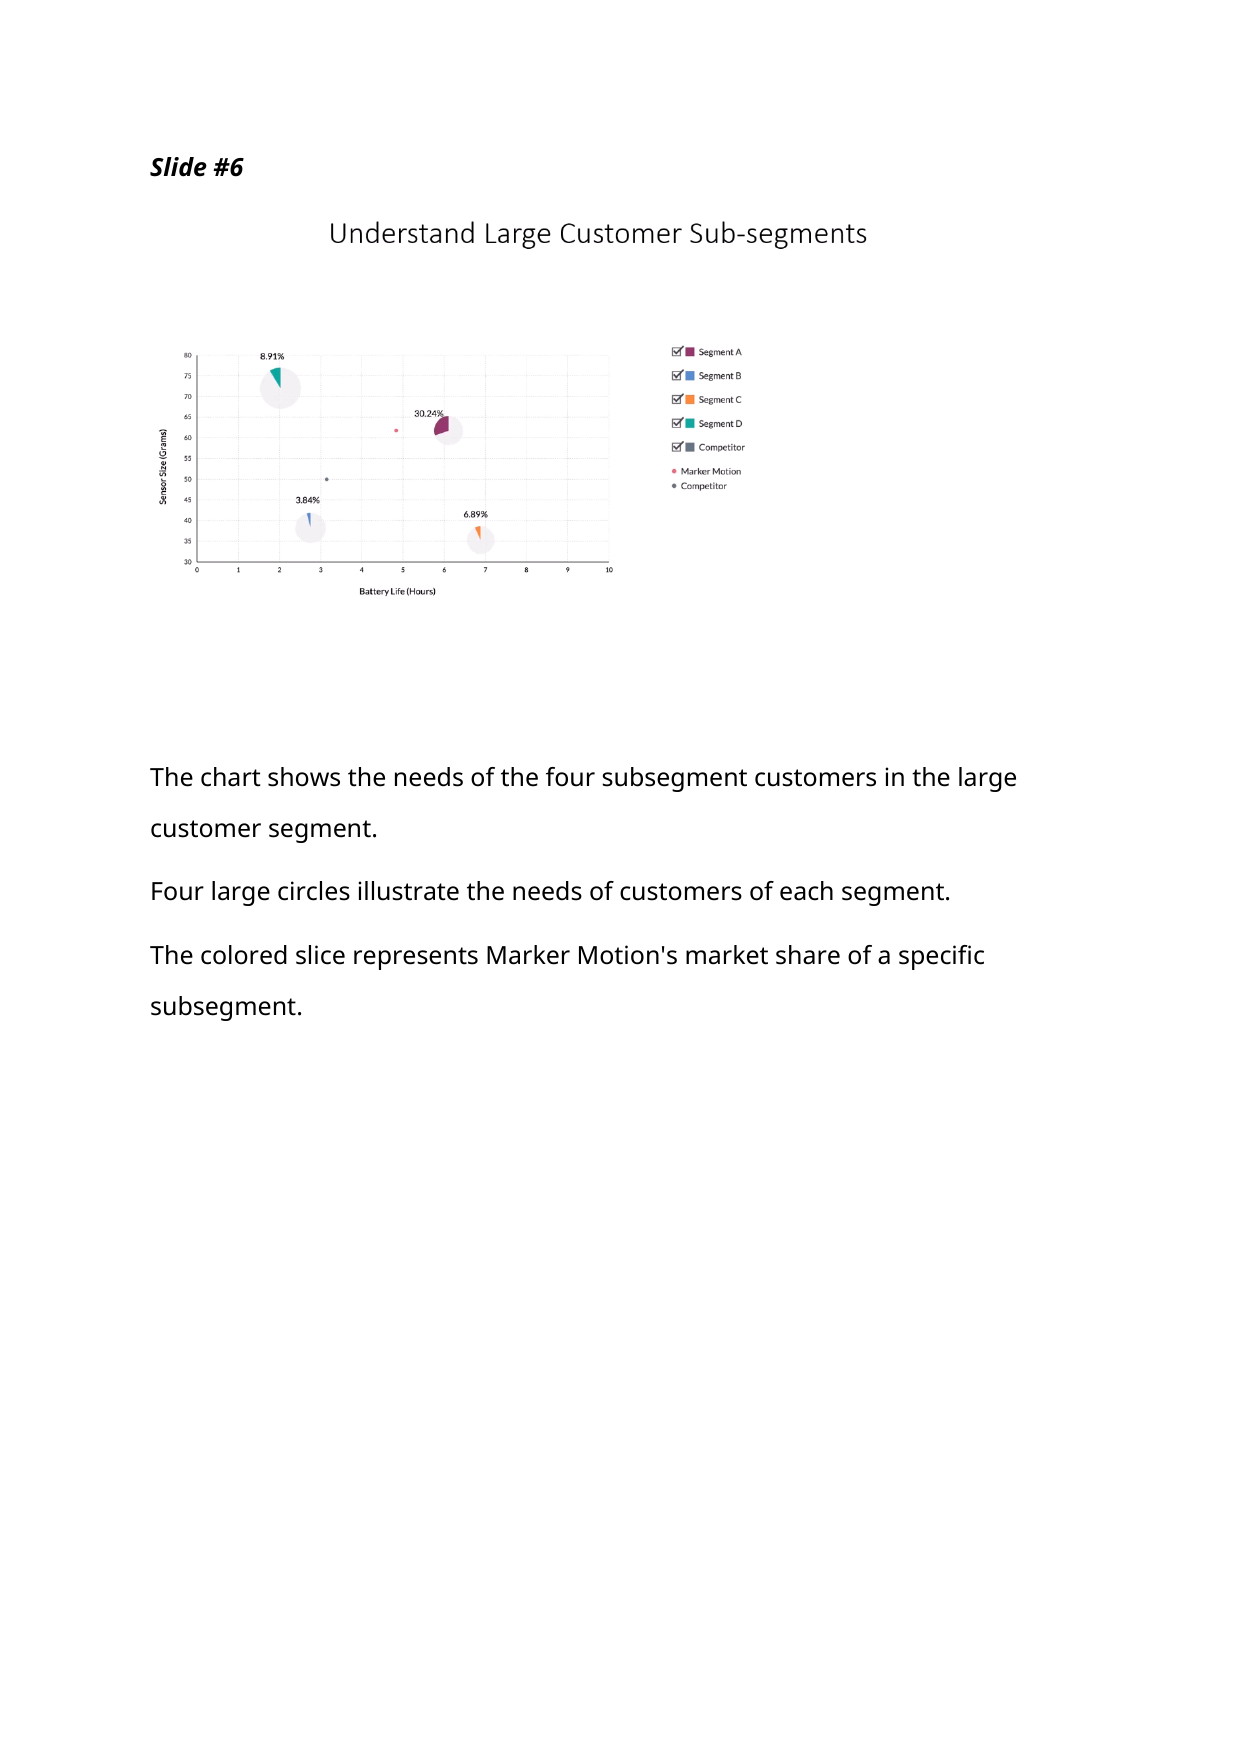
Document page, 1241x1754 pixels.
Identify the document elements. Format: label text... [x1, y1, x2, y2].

text Four large circles illustrate the needs of customers of each segment. [150, 874, 1090, 908]
subtitle Slide #6 [150, 150, 1090, 201]
text The chart shows the needs of the four subsegment customers in the large customer segment. [150, 759, 1090, 844]
picture [150, 201, 1091, 730]
text The colored slice represents Marker Motion's market share of a specific subsegment. [150, 937, 1090, 1022]
